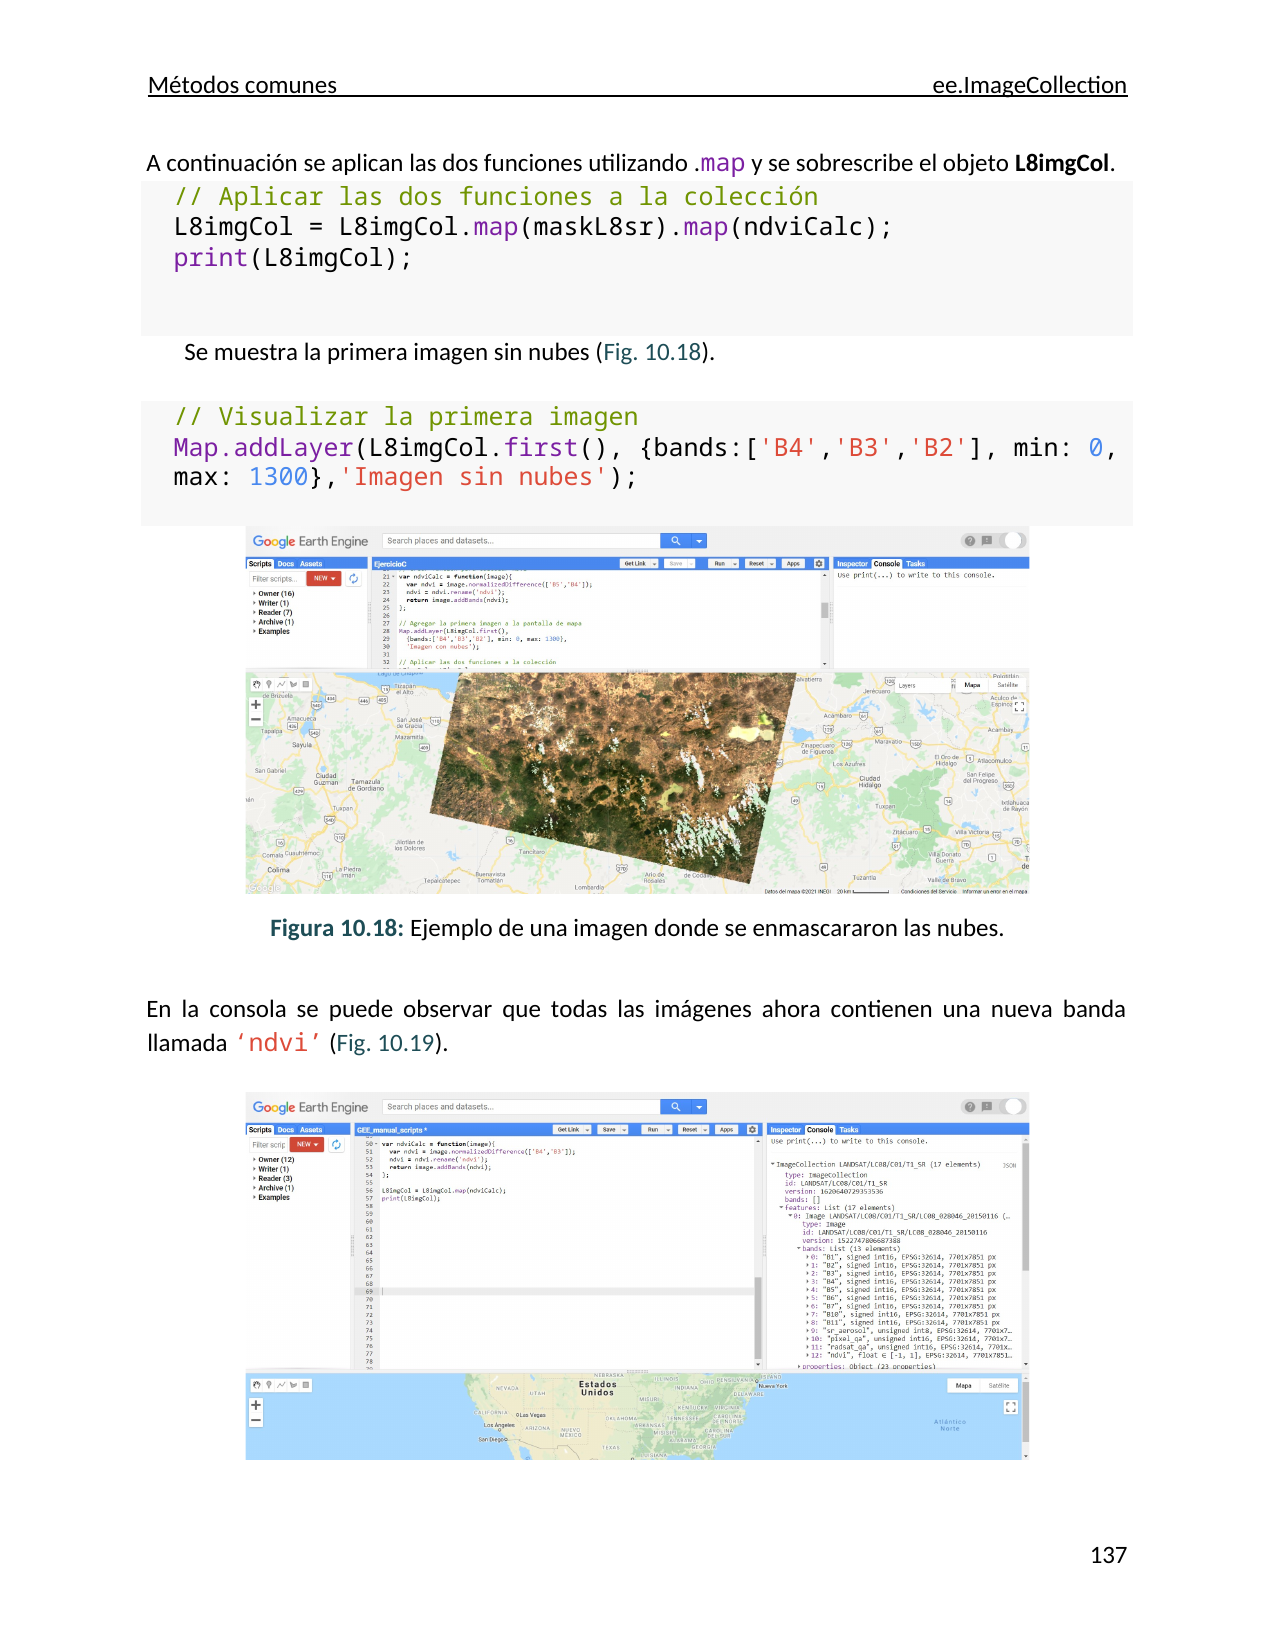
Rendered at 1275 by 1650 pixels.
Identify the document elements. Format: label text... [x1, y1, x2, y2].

text A continuación se aplican las dos funciones utilizando .map y se sobrescribe el objeto L8imgCol. [146, 144, 1127, 178]
text En la consola se puede observar que todas las imágenes ahora contienen una nueva banda llamada ‘ndvi’ (Fig. 10.19). [146, 993, 1127, 1058]
picture [245, 1092, 1030, 1460]
table_header // Aplicar las dos funciones a la colección L8imgCol = L8imgCol.map(maskL8sr).map(ndviCalc); print(L8imgCol); [141, 181, 1133, 336]
text Se muestra la primera imagen sin nubes (Fig. 10.18). [184, 336, 1127, 367]
text Figura 10.18: Ejemplo de una imagen donde se enmascararon las nubes. [148, 912, 1127, 942]
table_header // Visualizar la primera imagen Map.addLayer(L8imgCol.first(), {bands:['B4','B3','B2'], min: 0, max: 1300},'Imagen sin nubes'); [141, 401, 1133, 526]
picture [245, 526, 1030, 894]
